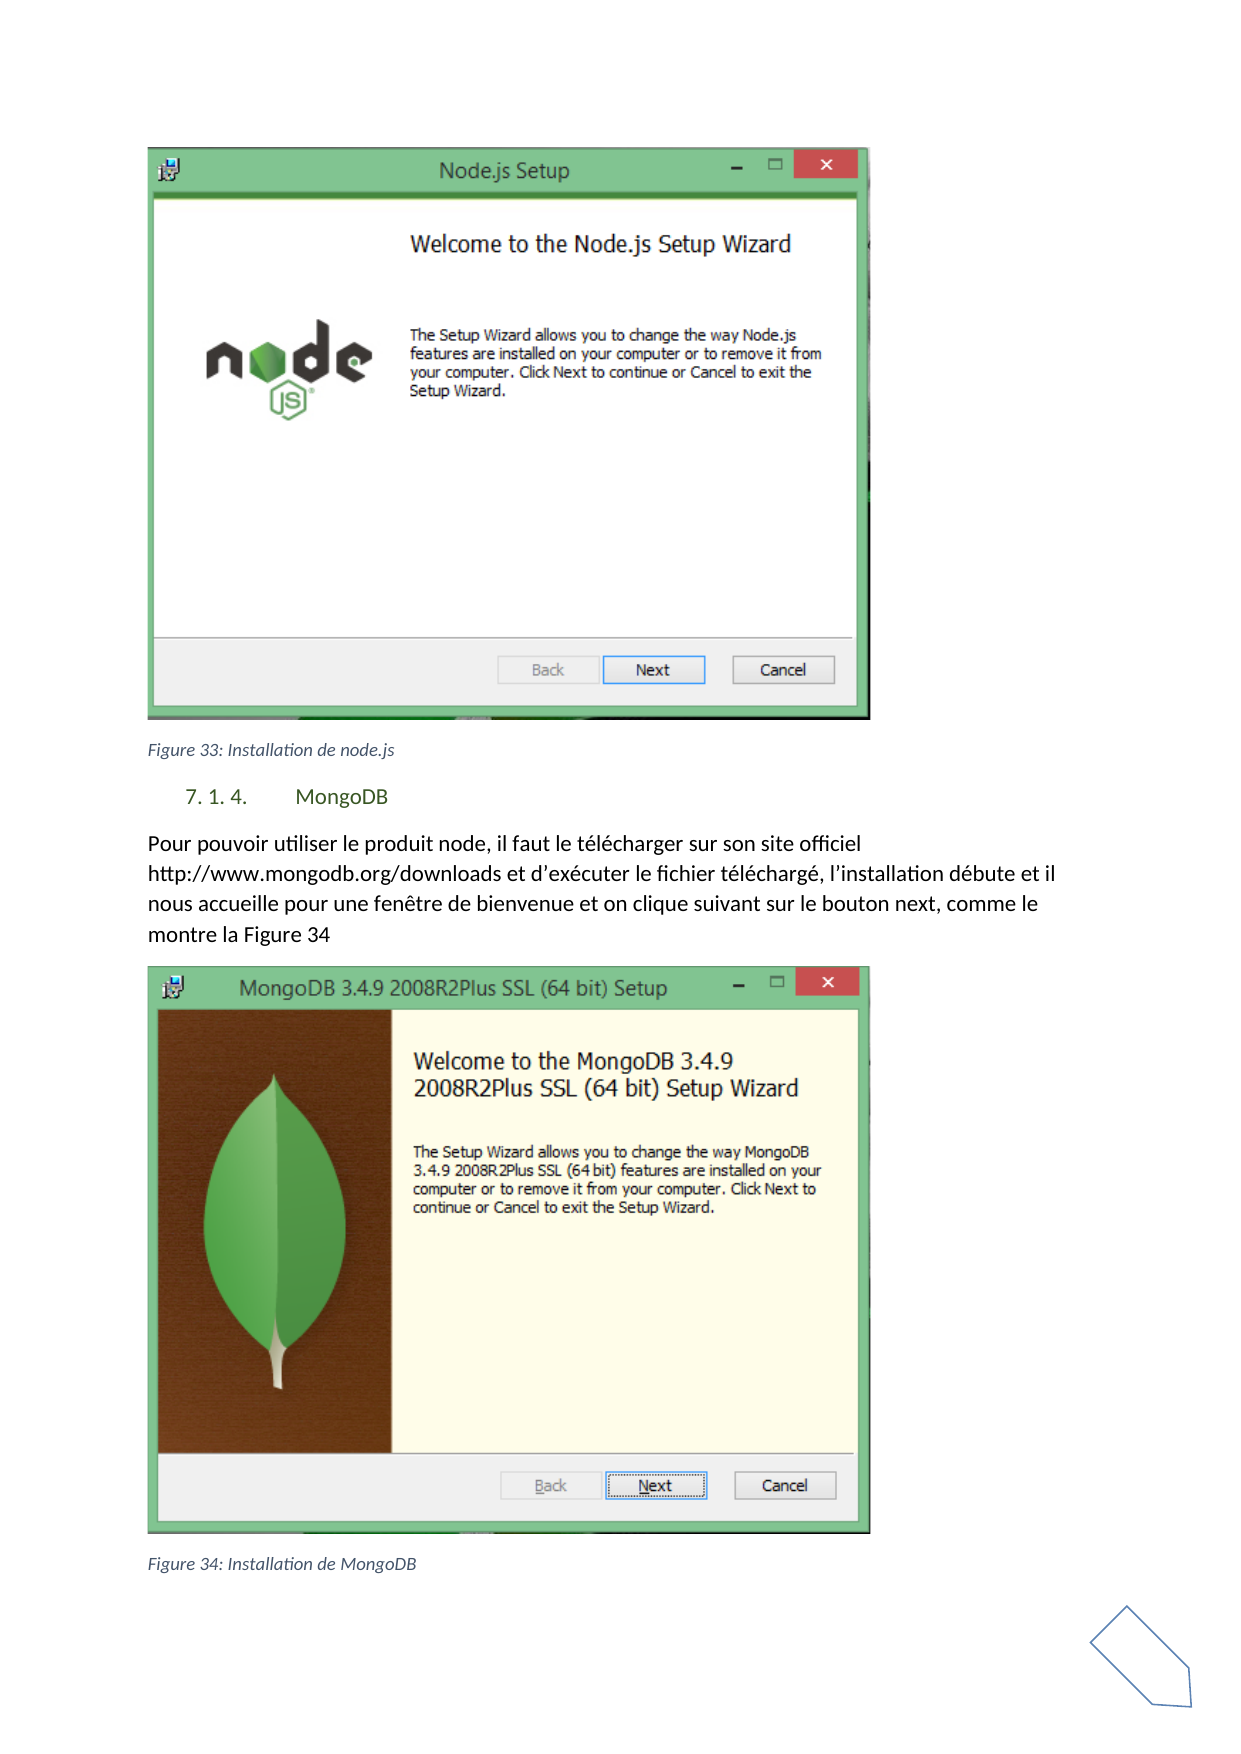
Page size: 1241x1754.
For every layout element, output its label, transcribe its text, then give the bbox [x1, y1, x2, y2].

list MongoDB [185, 782, 1093, 810]
text Figure : Installation de MongoDB [148, 1552, 1093, 1575]
text Figure : Installation de node.js [148, 738, 1093, 761]
text Pour pouvoir utiliser le produit node, il faut le télécharger sur son site officiel http://www.mongodb.org/downloads et d’exécuter le fichier téléchargé, l’installation débute et il nous accueille pour une fenêtre de bienvenue et on clique suivant sur le bouton next, comme le montre la Figure 34 [148, 829, 1093, 948]
picture [147, 966, 871, 1534]
picture [147, 147, 871, 720]
